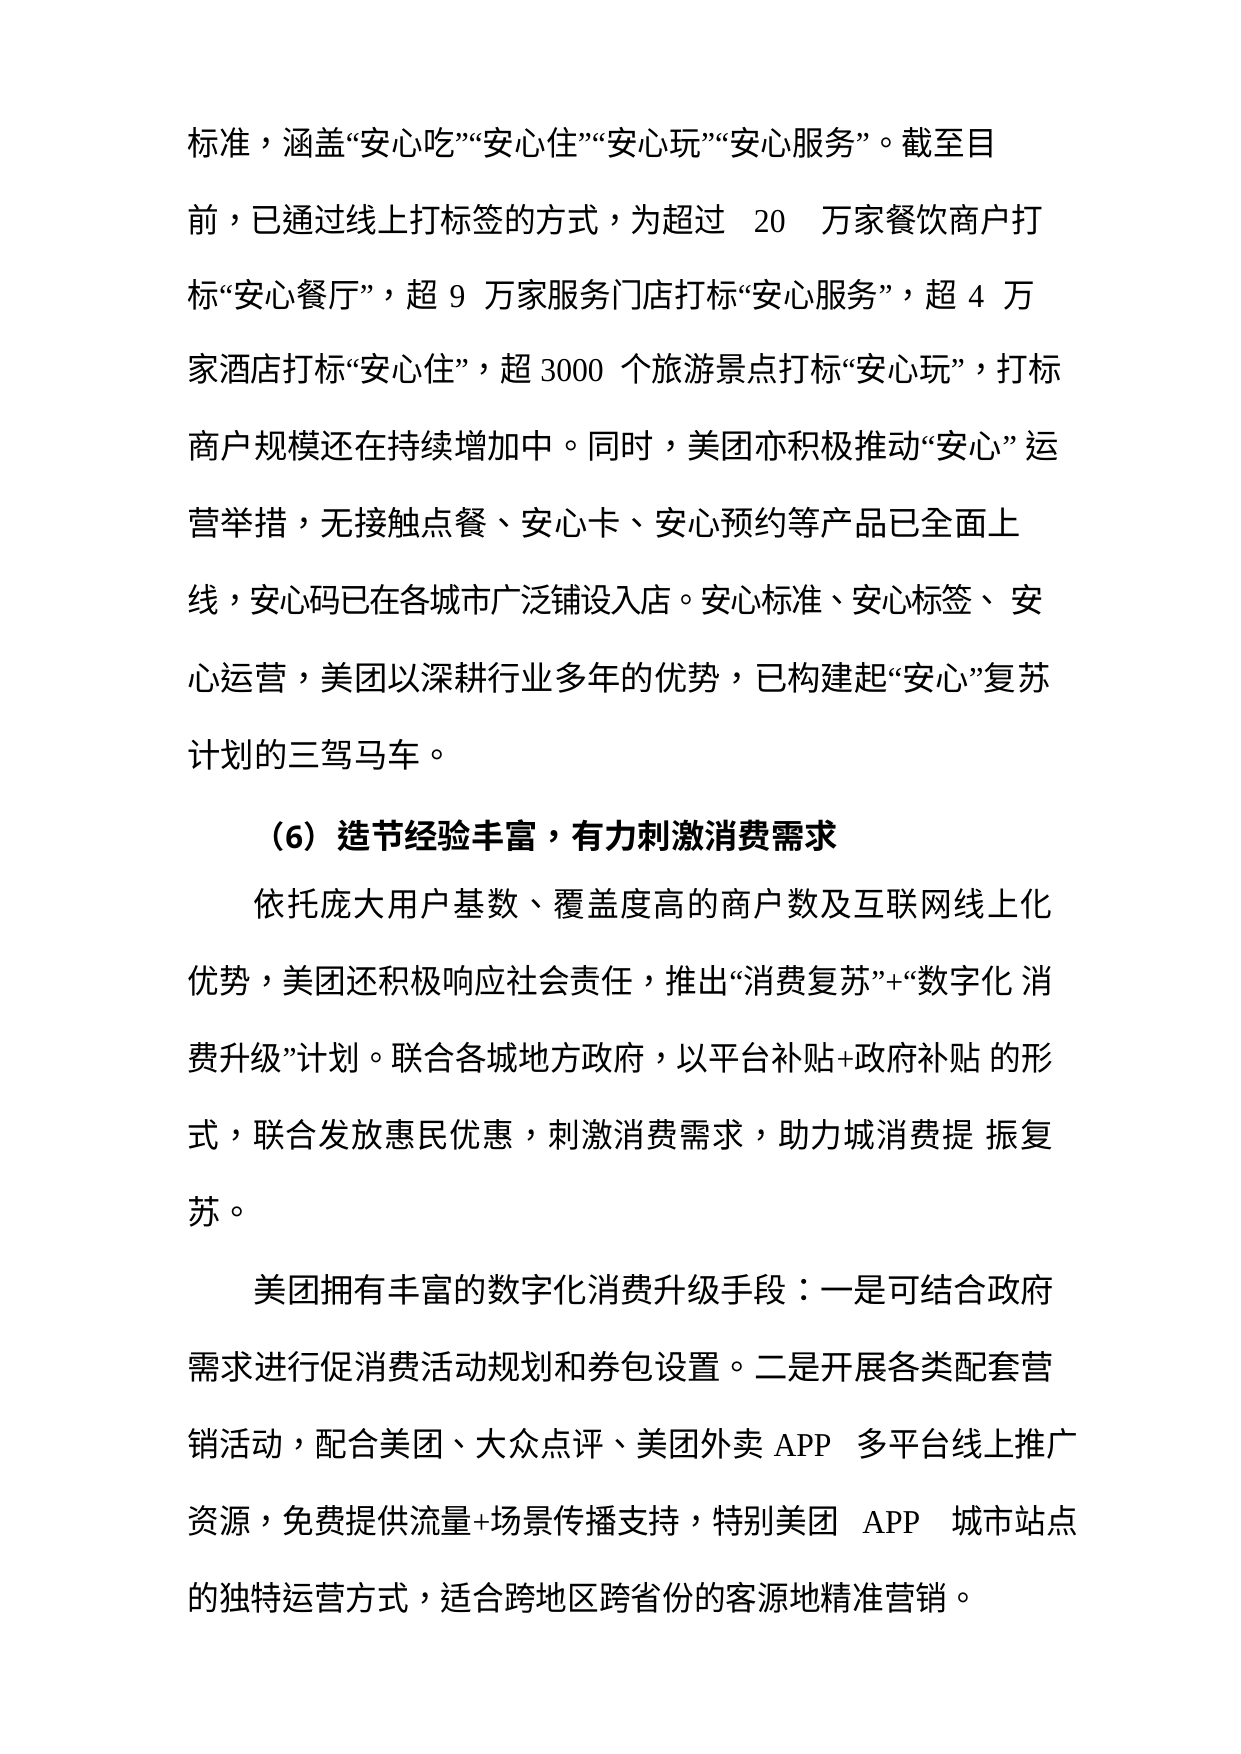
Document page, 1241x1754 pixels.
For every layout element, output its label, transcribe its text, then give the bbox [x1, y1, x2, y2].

subtitle 造节经验丰富，有力刺激消费需求 [254, 809, 1240, 859]
text 标准，涵盖“安心吃”“安心住”“安心玩”“安心服务”。截至目 前，已通过线上打标签的方式，为超过 20 万家餐饮商户打 [187, 119, 1053, 242]
text 美团拥有丰富的数字化消费升级手段：一是可结合政府需求进行促消费活动规划和券包设置。二是开展各类配套营 销活动，配合美团、大众点评、美团外卖 APP 多平台线上推广资源，免费提供流量+场景传播支持，特别美团 APP 城市站点的独特运营方式，适合跨地区跨省份的客源地精准营销。 [187, 1266, 1086, 1621]
text 依托庞大用户基数、覆盖度高的商户数及互联网线上化 优势，美团还积极响应社会责任，推出“消费复苏”+“数字化 消费升级”计划。联合各城地方政府，以平台补贴+政府补贴 的形式，联合发放惠民优惠，刺激消费需求，助力城消费提 振复苏。 [187, 880, 1053, 1234]
text 家酒店打标“安心住”，超 3000 个旅游景点打标“安心玩”，打标商户规模还在持续增加中。同时，美团亦积极推动“安心” 运营举措，无接触点餐、安心卡、安心预约等产品已全面上线，安心码已在各城市广泛铺设入店。安心标准、安心标签、 安心运营，美团以深耕行业多年的优势，已构建起“安心”复苏计划的三驾马车。 [187, 346, 1070, 777]
text 标“安心餐厅”，超 9 万家服务门店打标“安心服务”，超 4 万 [187, 274, 1240, 316]
